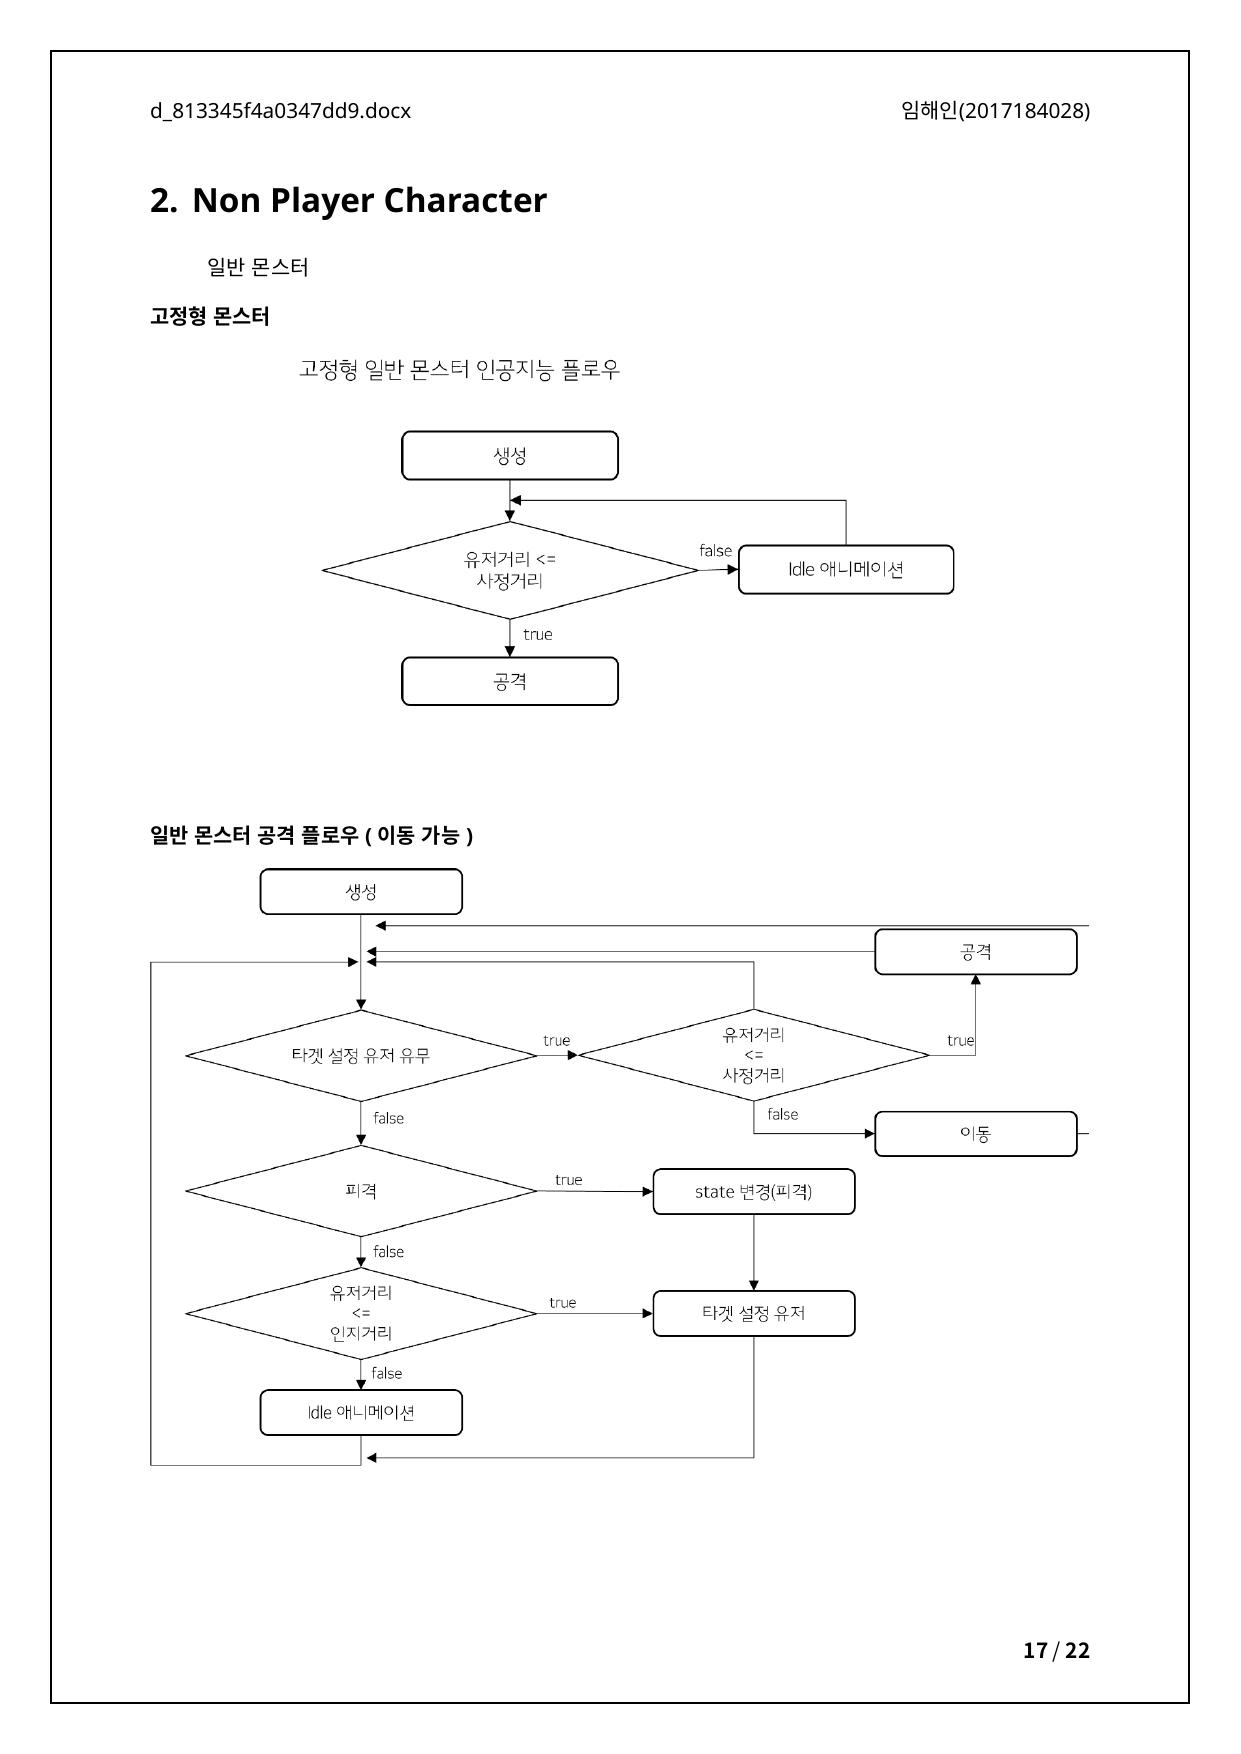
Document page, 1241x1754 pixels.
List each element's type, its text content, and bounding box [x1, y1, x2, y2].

text 고정형 몬스터 [150, 300, 1090, 331]
subtitle Non Player Character [150, 177, 1090, 223]
picture [286, 349, 955, 706]
text 일반 몬스터 공격 플로우 ( 이동 가능 ) [150, 819, 1090, 849]
picture [150, 868, 1089, 1468]
subtitle 일반 몬스터 [207, 251, 1090, 281]
